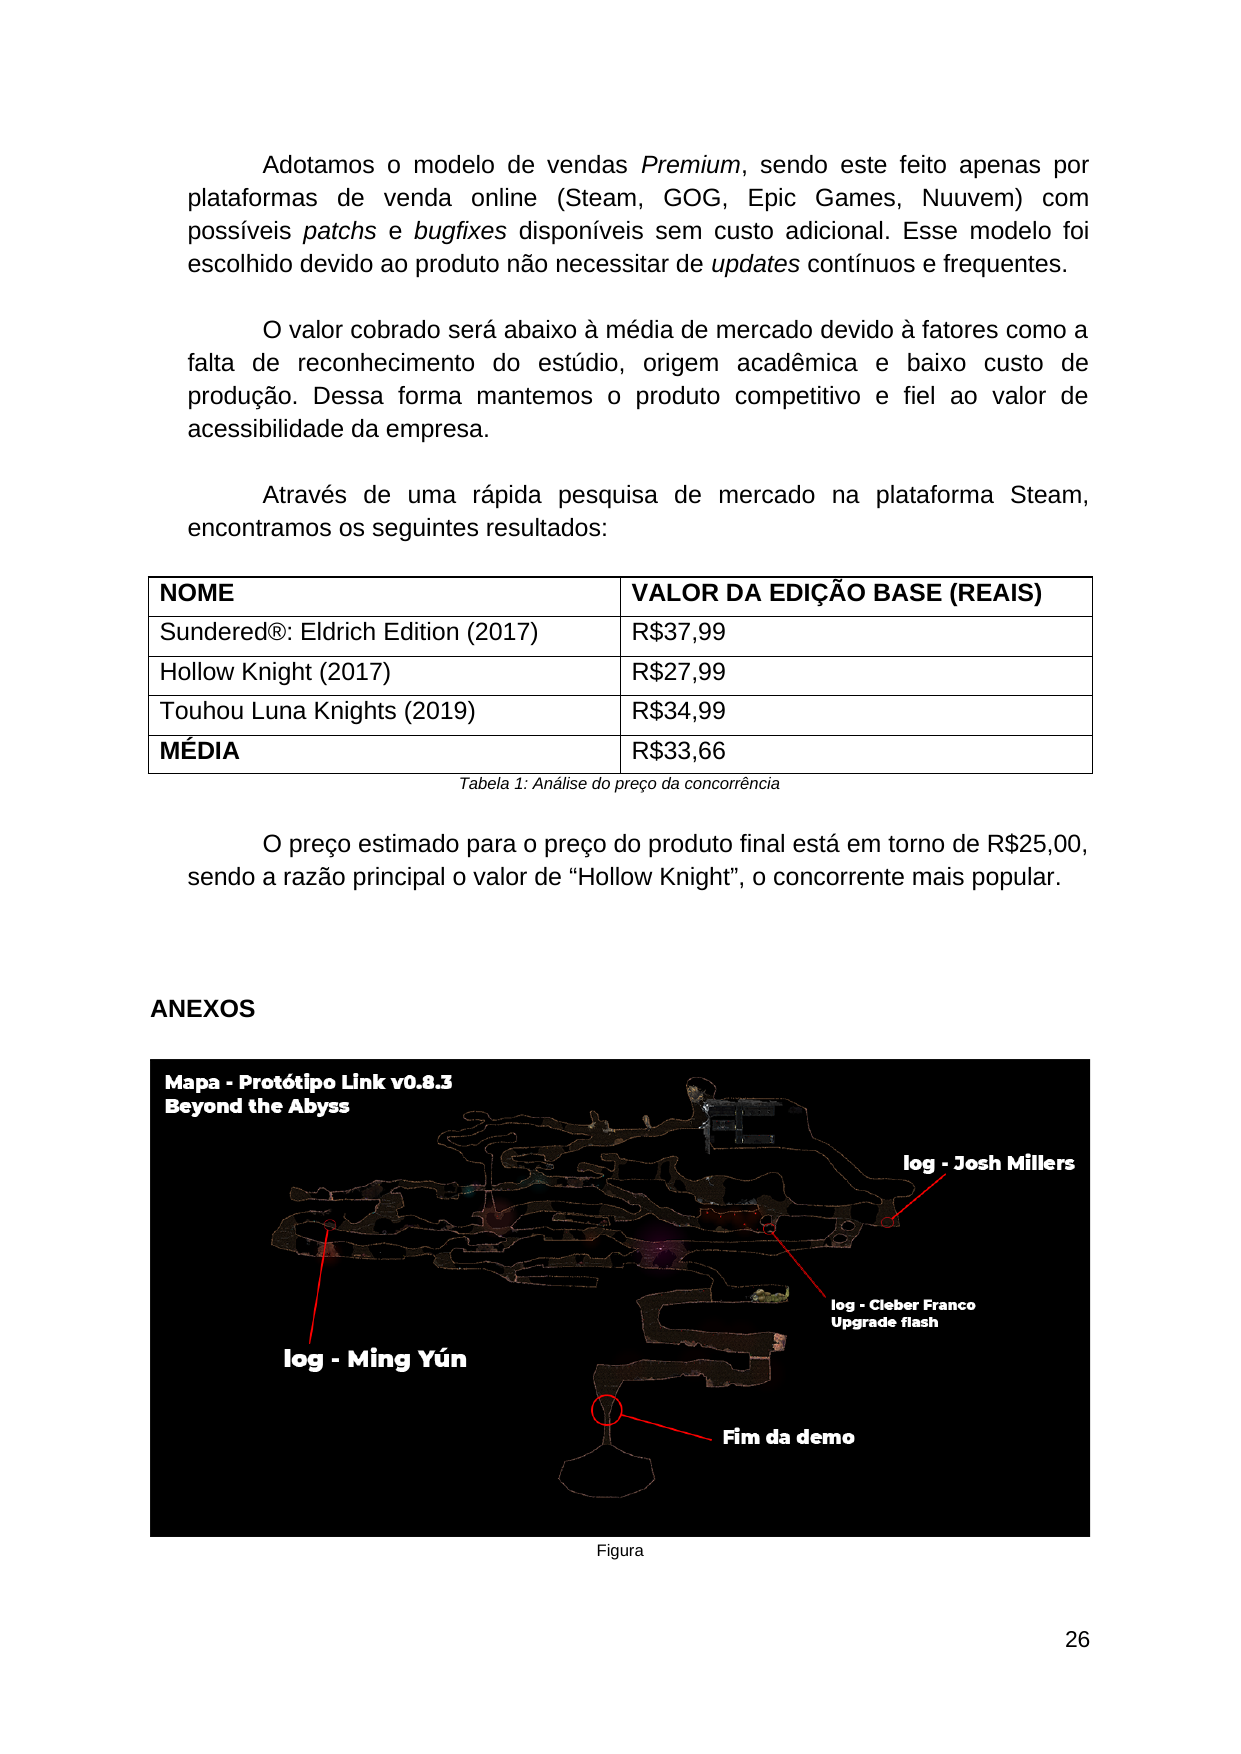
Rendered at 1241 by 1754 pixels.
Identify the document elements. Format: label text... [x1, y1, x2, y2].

text O preço estimado para o preço do produto final está em torno de R$25,00, sendo a razão principal o valor de “Hollow Knight”, o concorrente mais popular. [187, 828, 1090, 890]
picture [150, 1059, 1091, 1537]
table_cell R$27,99 [621, 657, 1092, 695]
table_cell R$37,99 [621, 617, 1092, 656]
text Figura [150, 1541, 1090, 1560]
text Adotamos o modelo de vendas Premium, sendo este feito apenas por plataformas de venda online (Steam, GOG, Epic Games, Nuuvem) com possíveis patchs e bugfixes disponíveis sem custo adicional. Esse modelo foi escolhido devido ao produto não necessitar de updates contínuos e frequentes. [187, 150, 1090, 278]
table_cell R$34,99 [621, 696, 1092, 735]
text ANEXOS [150, 994, 1090, 1022]
text Tabela 1: Análise do preço da concorrência [150, 774, 1090, 793]
table_header VALOR DA EDIÇÃO BASE (REAIS) [621, 578, 1092, 616]
text O valor cobrado será abaixo à média de mercado devido à fatores como a falta de reconhecimento do estúdio, origem acadêmica e baixo custo de produção. Dessa forma mantemos o produto competitivo e fiel ao valor de acessibilidade da empresa. [187, 315, 1090, 443]
table_cell Touhou Luna Knights (2019) [149, 696, 620, 735]
table_cell Hollow Knight (2017) [149, 657, 620, 695]
table_cell Sundered®: Eldrich Edition (2017) [149, 617, 620, 656]
table_header NOME [149, 578, 620, 616]
text Através de uma rápida pesquisa de mercado na plataforma Steam, encontramos os seguintes resultados: [187, 480, 1090, 542]
table_cell R$33,66 [621, 736, 1092, 772]
table_cell MÉDIA [149, 736, 620, 772]
